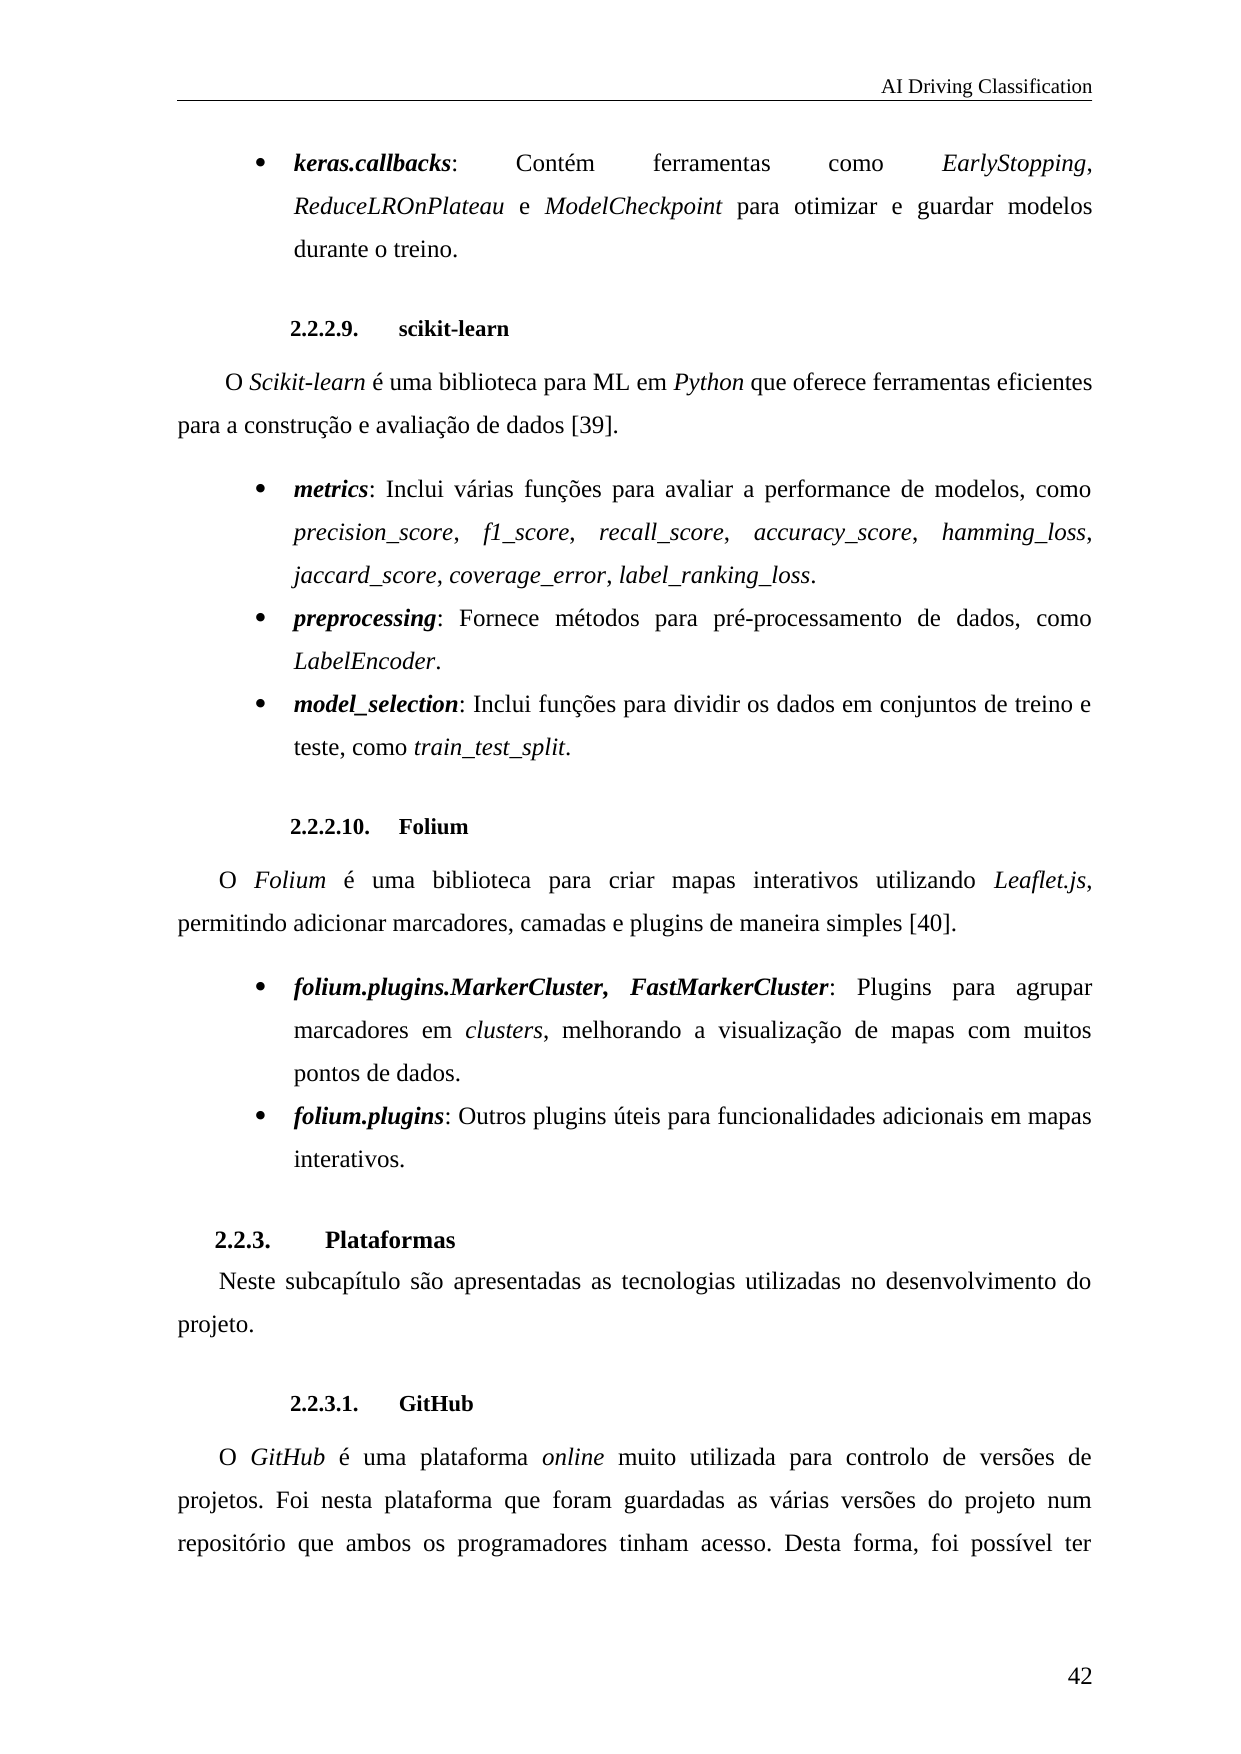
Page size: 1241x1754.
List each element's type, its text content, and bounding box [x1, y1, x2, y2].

list metrics: Inclui várias funções para avaliar a performance de modelos, como precision_score, f1_score, recall_score, accuracy_score, hamming_loss, jaccard_score, coverage_error, label_ranking_loss. [256, 474, 1092, 589]
list model_selection: Inclui funções para dividir os dados em conjuntos de treino e teste, como train_test_split. [256, 689, 1092, 761]
list preprocessing: Fornece métodos para pré-processamento de dados, como LabelEncoder. [256, 603, 1092, 675]
subtitle scikit-learn [290, 314, 1092, 341]
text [177, 1442, 1092, 1557]
subtitle Plataformas [214, 1225, 1092, 1254]
text O Folium é uma biblioteca para criar mapas interativos utilizando Leaflet.js, permitindo adicionar marcadores, camadas e plugins de maneira simples . [177, 865, 1092, 937]
list keras.callbacks: Contém ferramentas como EarlyStopping, ReduceLROnPlateau e ModelCheckpoint para otimizar e guardar modelos durante o treino. [256, 148, 1092, 263]
subtitle Folium [290, 813, 1092, 839]
text O Scikit-learn é uma biblioteca para ML em Python que oferece ferramentas eficientes para a construção e avaliação de dados . [177, 367, 1092, 438]
text Neste subcapítulo são apresentadas as tecnologias utilizadas no desenvolvimento do projeto. [177, 1266, 1092, 1338]
subtitle GitHub [290, 1390, 1092, 1417]
list folium.plugins.MarkerCluster, FastMarkerCluster: Plugins para agrupar marcadores em clusters, melhorando a visualização de mapas com muitos pontos de dados. [256, 972, 1092, 1087]
list folium.plugins: Outros plugins úteis para funcionalidades adicionais em mapas interativos. [256, 1101, 1092, 1173]
